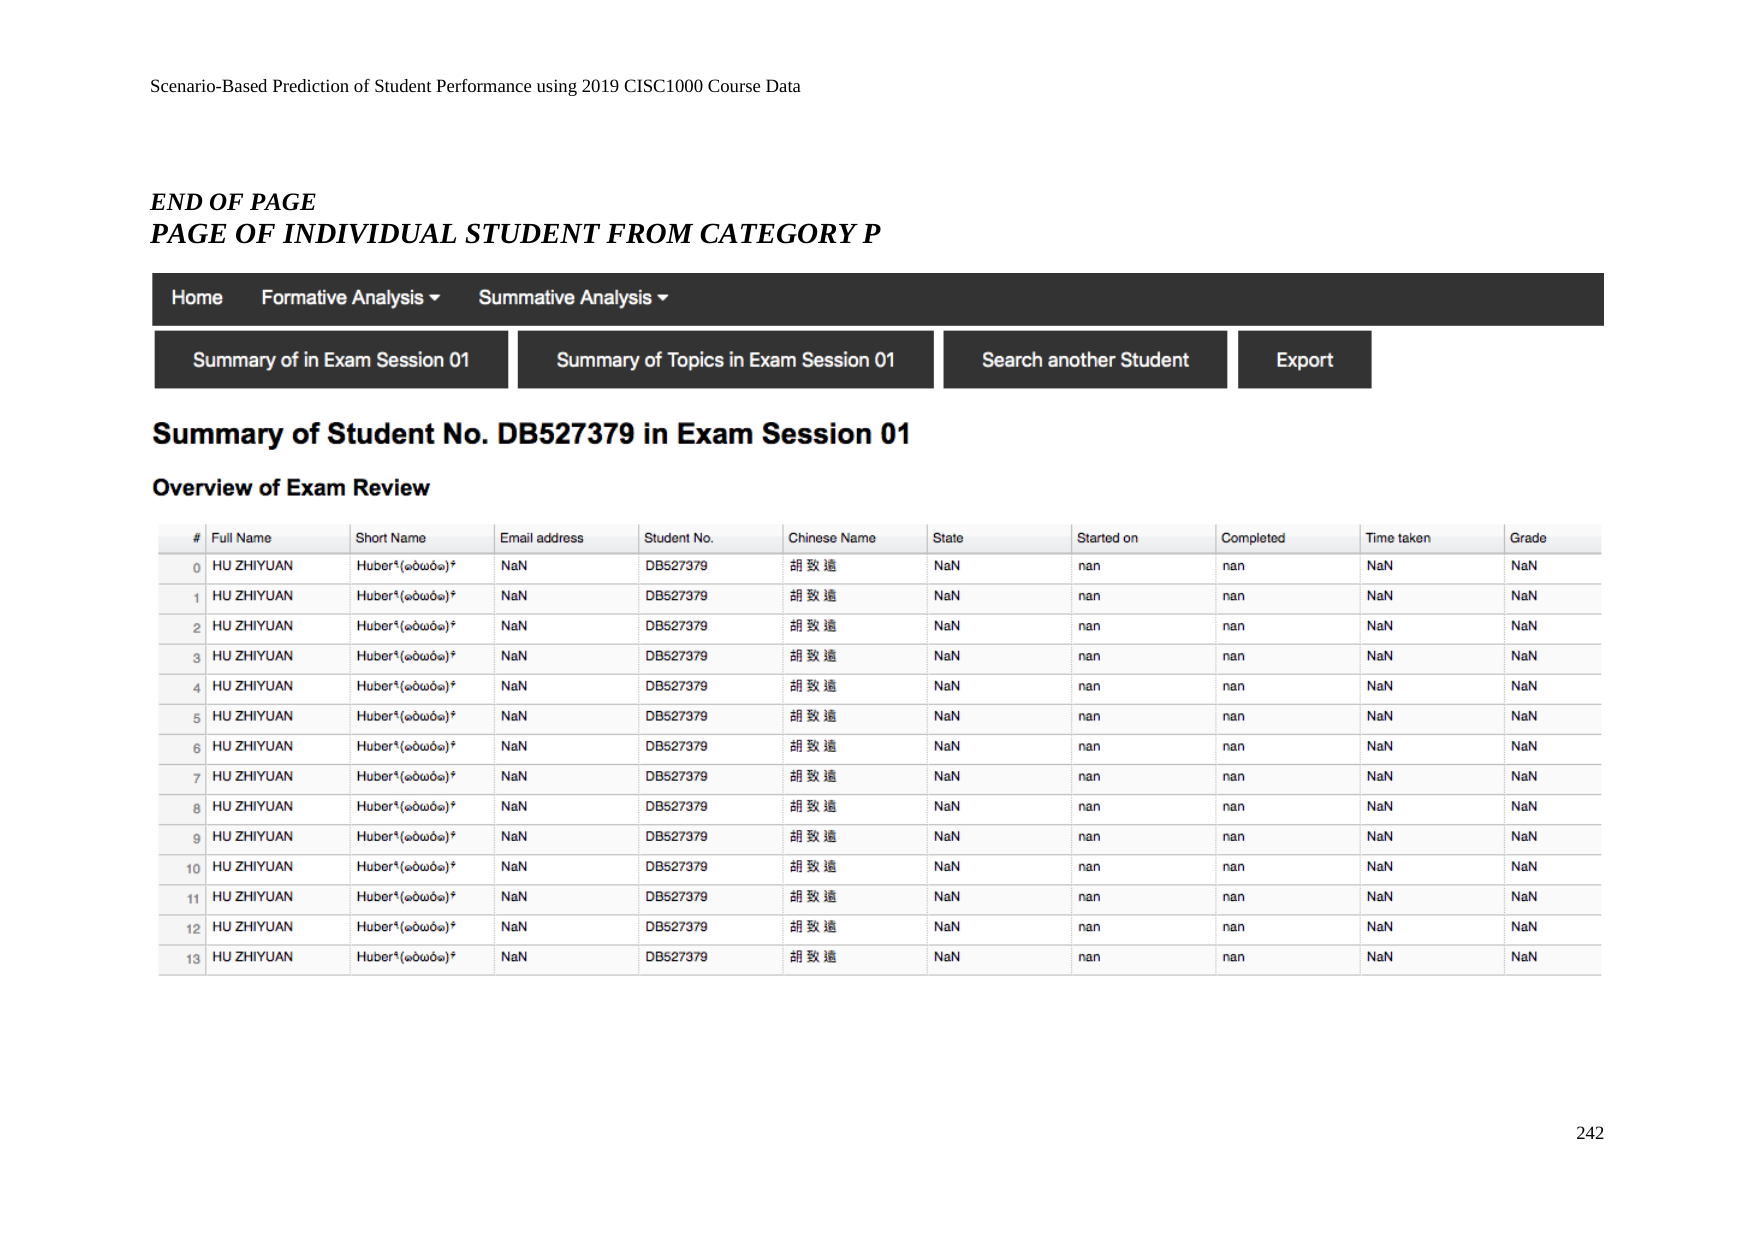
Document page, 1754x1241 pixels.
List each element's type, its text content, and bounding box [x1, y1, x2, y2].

text Page of individual student from category P [150, 216, 1604, 250]
text End of Page [150, 187, 1604, 216]
picture [150, 273, 1604, 983]
